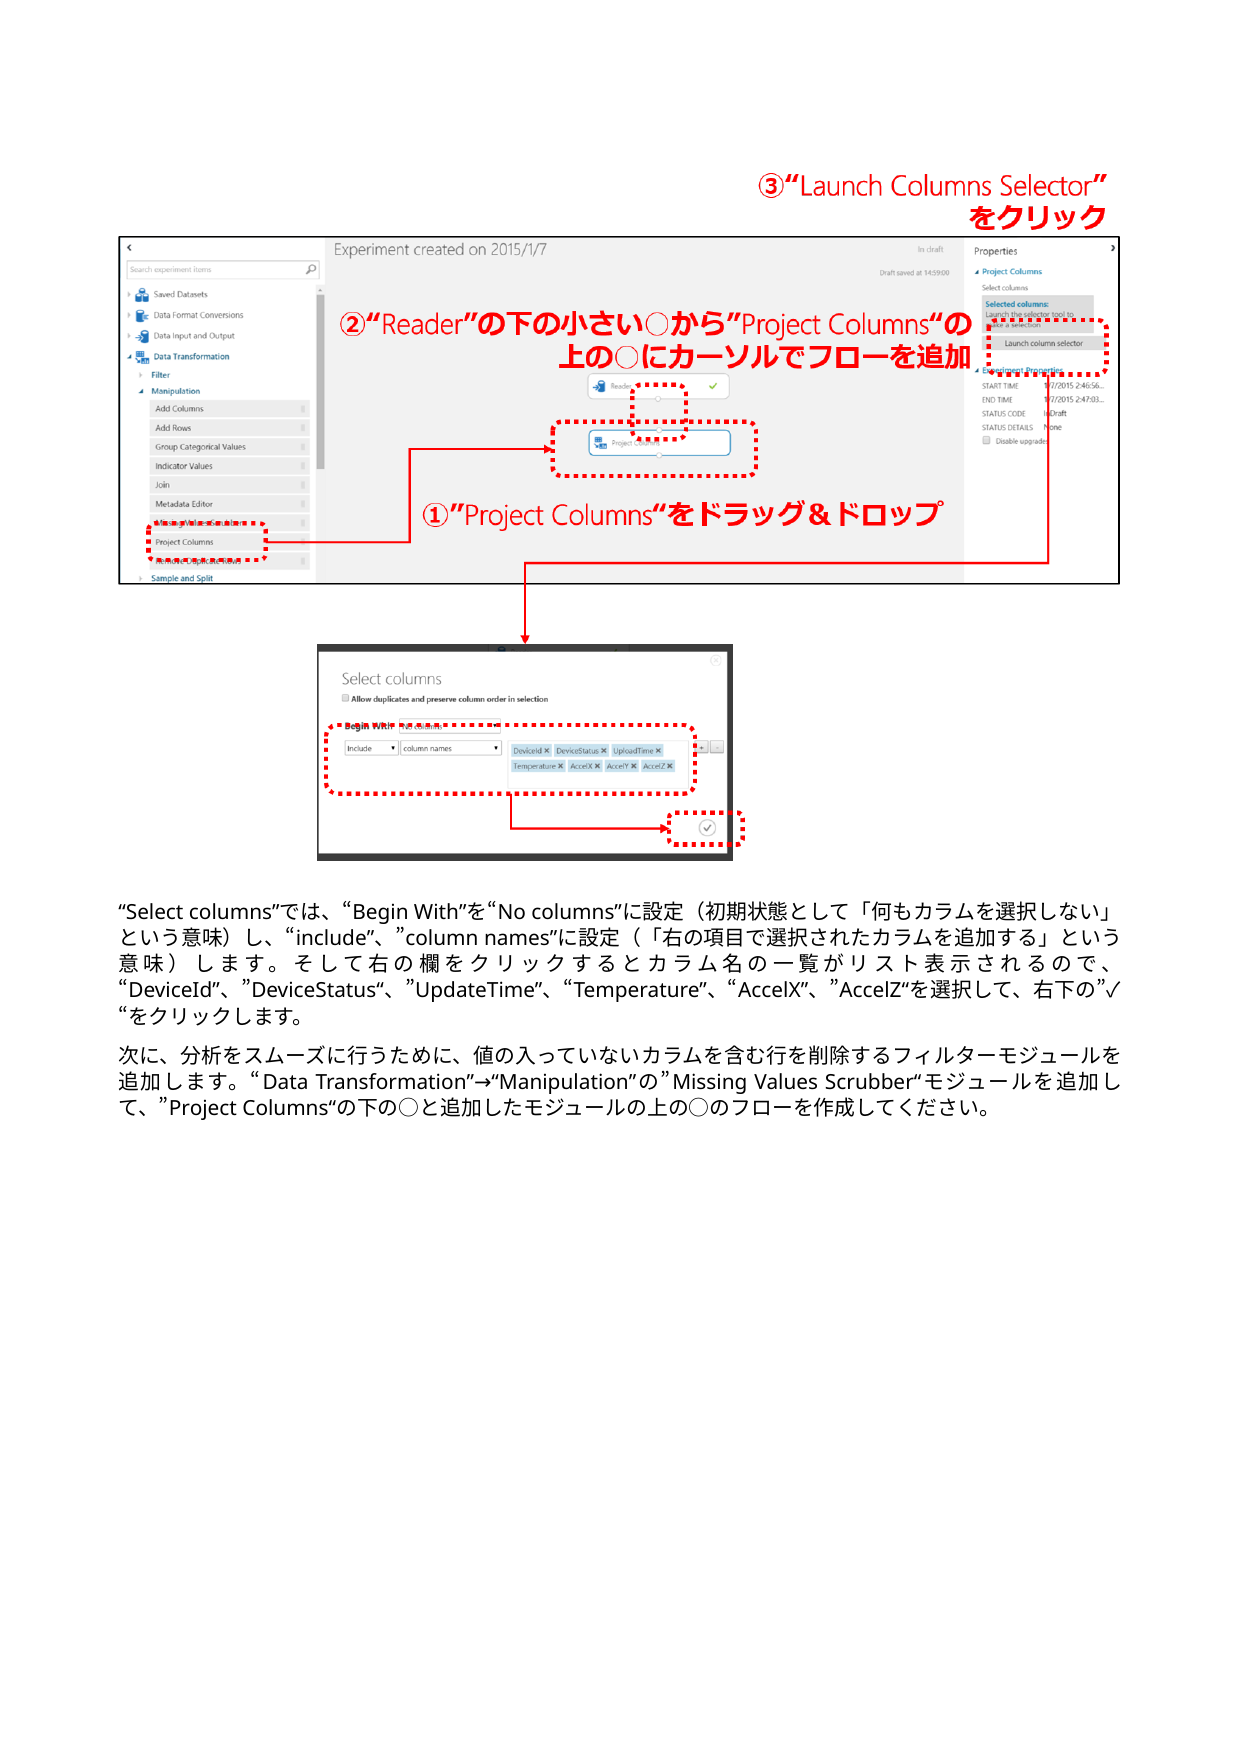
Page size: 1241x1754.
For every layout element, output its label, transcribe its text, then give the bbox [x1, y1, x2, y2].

picture [118, 160, 1123, 861]
text 次に、分析をスムーズに行うために、値の入っていないカラムを含む行を削除するフィルターモジュールを追加します。“Data Transformation”→“Manipulation”の”Missing Values Scrubber“モジュールを追加して、”Project Columns“の下の○と追加したモジュールの上の○のフローを作成してください。 [118, 1043, 1122, 1122]
text “Select columns”では、“Begin With”を“No columns”に設定（初期状態として「何もカラムを選択しない」という意味）し、“include”、”column names”に設定（「右の項目で選択されたカラムを追加する」という意味）します。そして右の欄をクリックするとカラム名の一覧がリスト表示されるので、“DeviceId”、”DeviceStatus“、”UpdateTime”、“Temperature”、“AccelX”、”AccelZ“を選択して、右下の”✓“をクリックします。 [118, 898, 1122, 1030]
